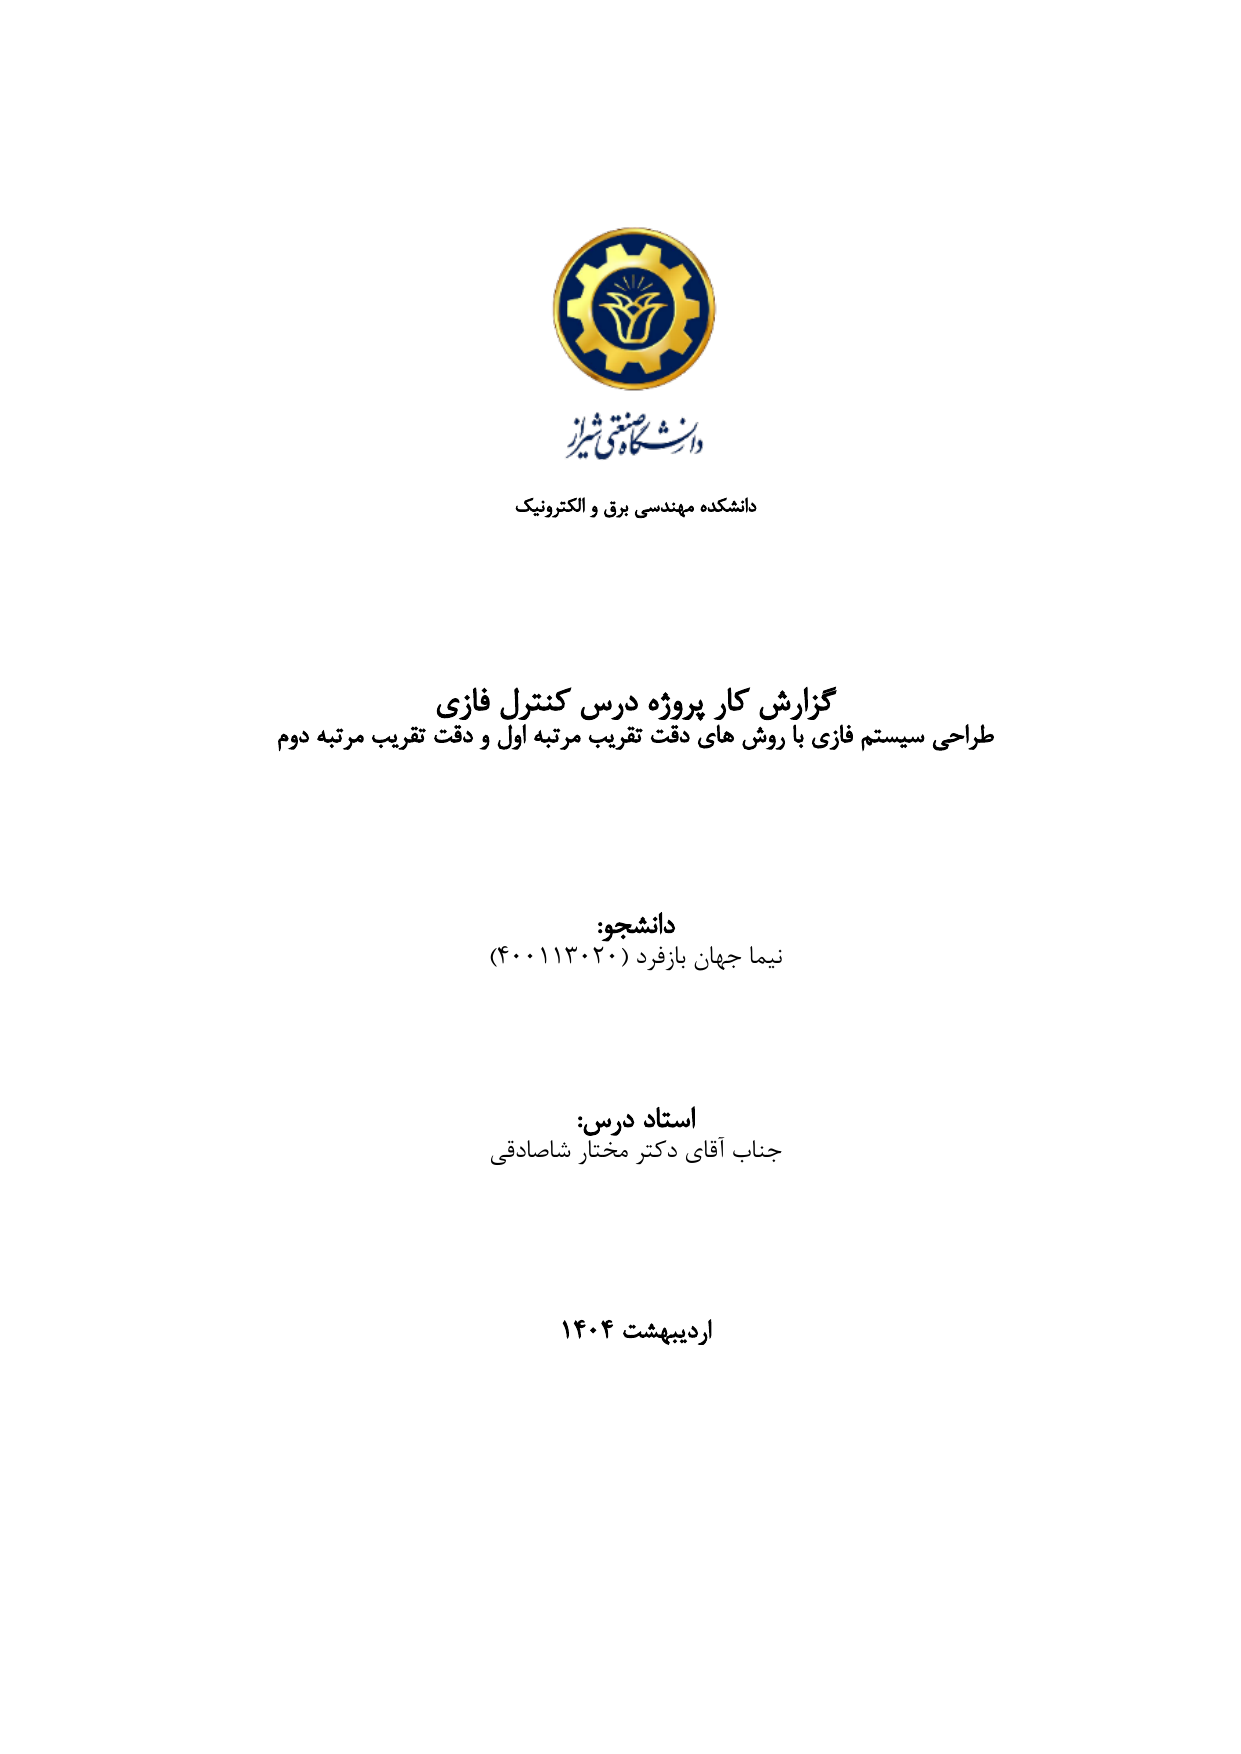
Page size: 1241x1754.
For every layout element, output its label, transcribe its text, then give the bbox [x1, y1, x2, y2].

text دانشجو: [177, 911, 1093, 944]
text استاد درس: [177, 1105, 1093, 1138]
text جناب آقای دکتر مختار شاصادقی [177, 1138, 1093, 1167]
text اردیبهشت 1404 [177, 1318, 1093, 1347]
text گزارش کار پروژه درس کنترل فازی [177, 685, 1093, 723]
picture [526, 218, 744, 472]
text طراحی سیستم فازی با روش های دقت تقریب مرتبه اول و دقت تقریب مرتبه دوم [177, 723, 1093, 752]
text دانشکده مهندسی برق و الکترونیک [177, 496, 1093, 519]
text نیما جهان بازفرد (400113020) [177, 944, 1093, 973]
